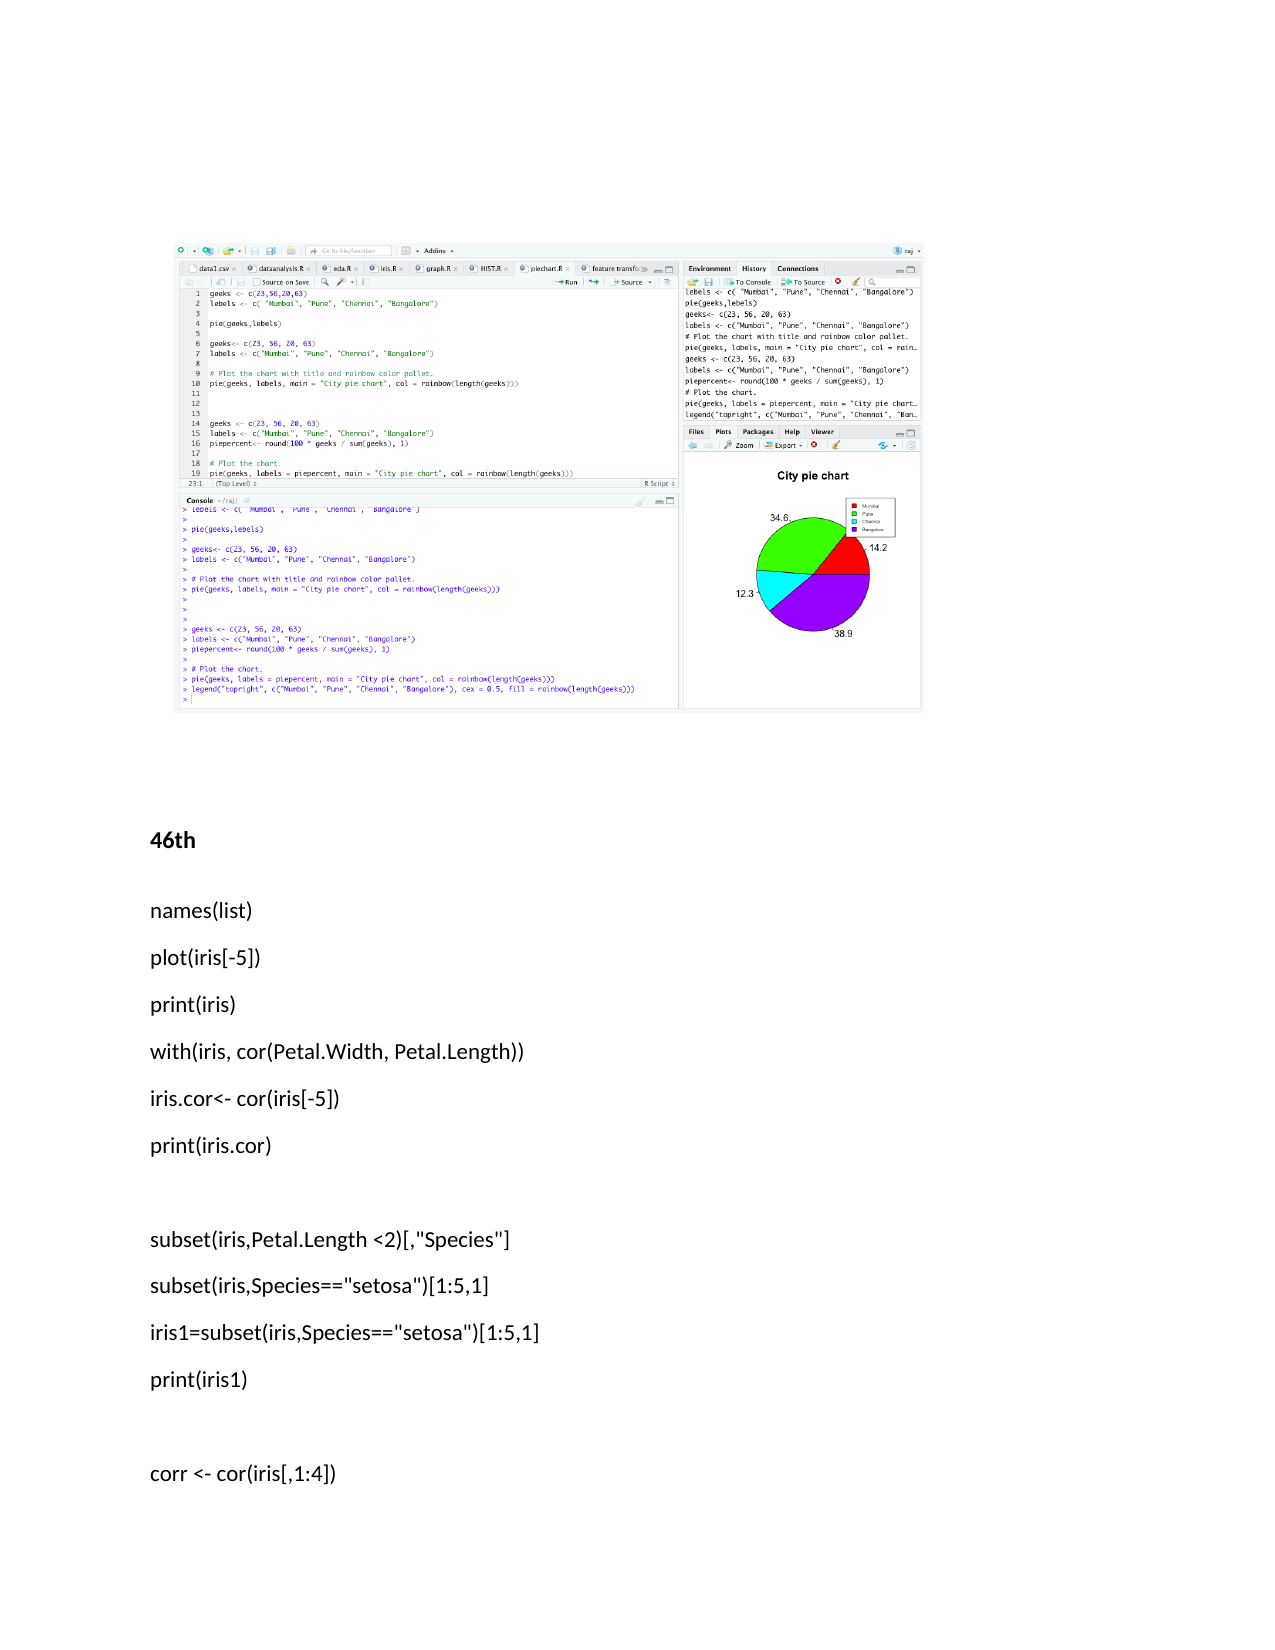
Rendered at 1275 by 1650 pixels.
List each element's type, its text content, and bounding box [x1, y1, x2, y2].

text print(iris) [150, 990, 1125, 1018]
text print(iris1) [150, 1365, 1125, 1393]
text iris1=subset(iris,Species=="setosa")[1:5,1] [150, 1318, 1125, 1347]
text plot(iris[-5]) [150, 943, 1125, 972]
text names(list) [150, 897, 1125, 925]
text print(iris.cor) [150, 1131, 1125, 1159]
text iris.cor<- cor(iris[-5]) [150, 1084, 1125, 1112]
text subset(iris,Petal.Length <2)[,"Species"] [150, 1225, 1125, 1253]
text subset(iris,Species=="setosa")[1:5,1] [150, 1272, 1125, 1300]
text 46th [150, 825, 1125, 876]
text corr <- cor(iris[,1:4]) [150, 1459, 1125, 1487]
text with(iris, cor(Petal.Width, Petal.Length)) [150, 1037, 1125, 1065]
